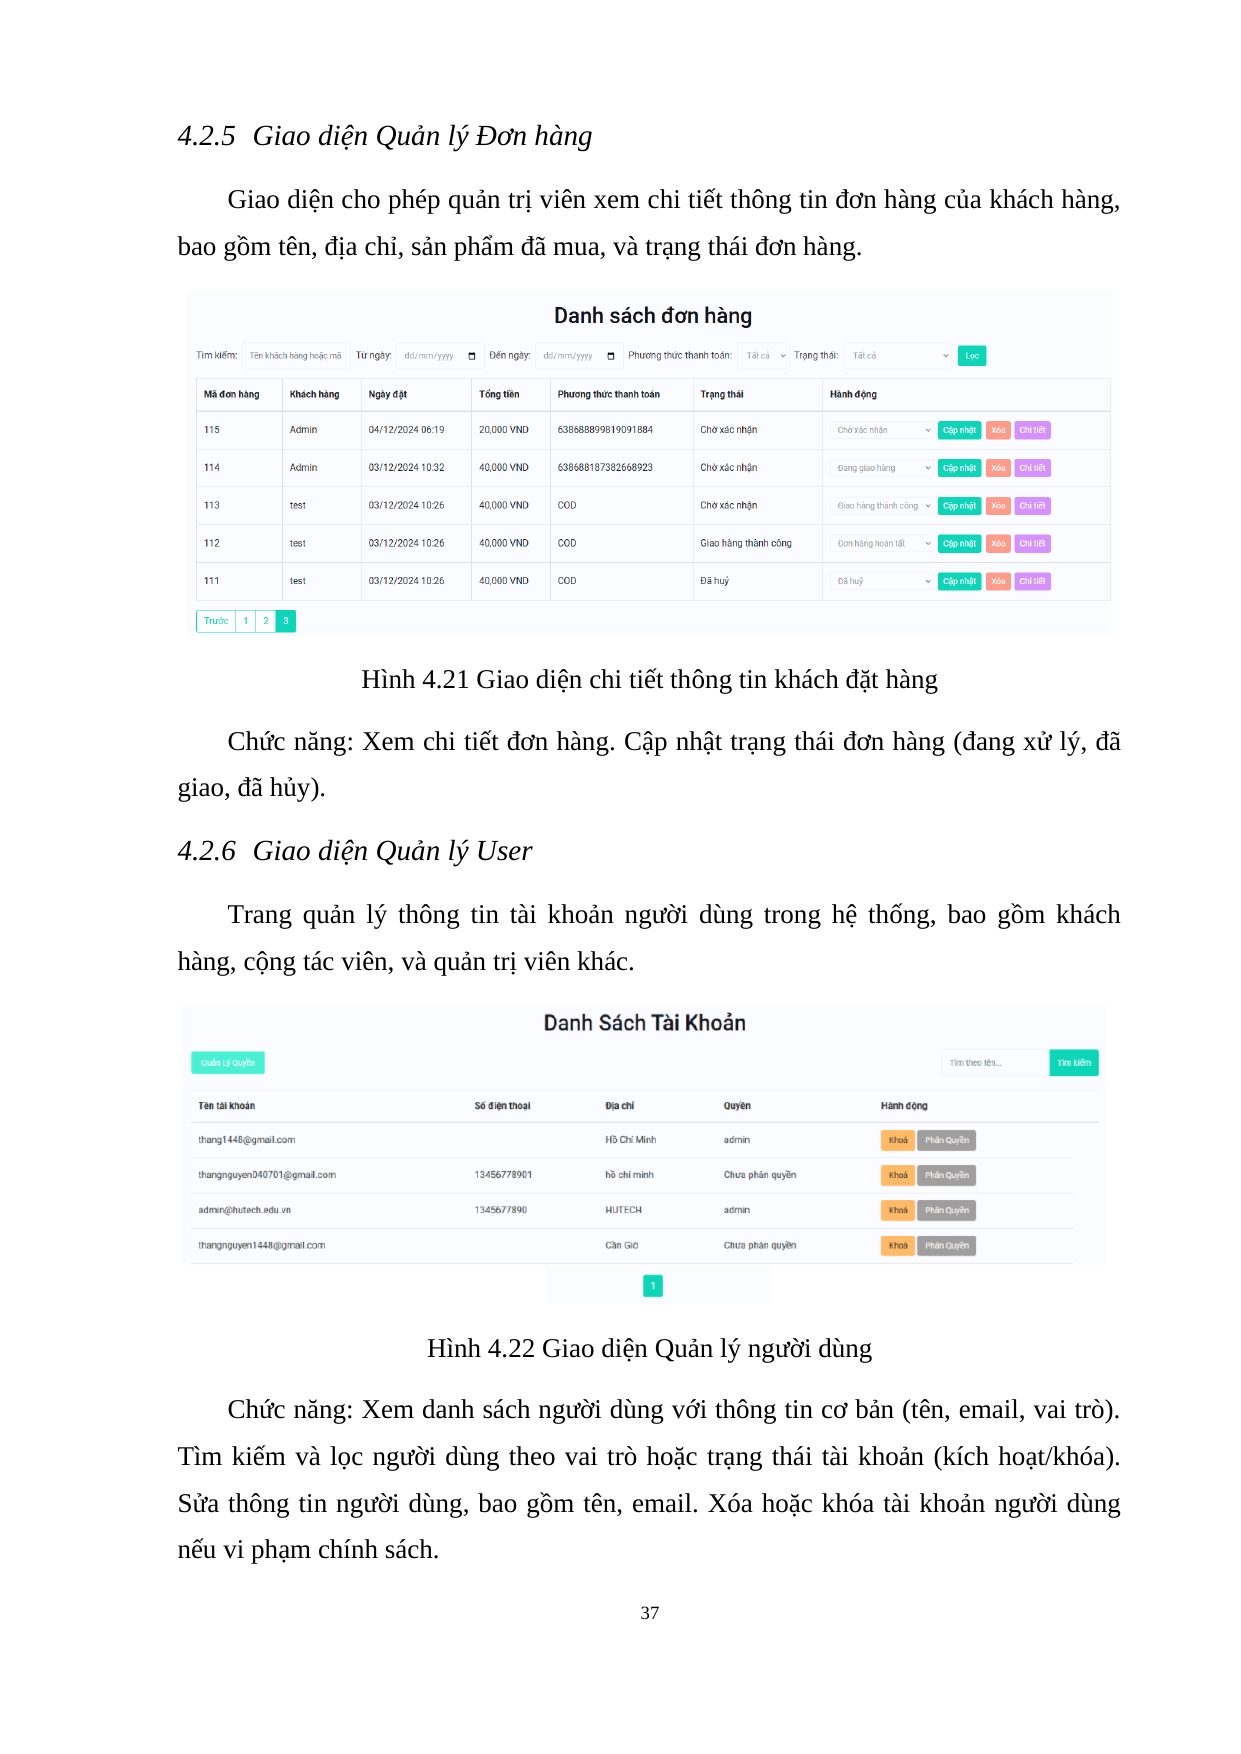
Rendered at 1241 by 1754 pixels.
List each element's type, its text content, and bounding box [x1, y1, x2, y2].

text Chức năng: Xem danh sách người dùng với thông tin cơ bản (tên, email, vai trò). Tìm kiếm và lọc người dùng theo vai trò hoặc trạng thái tài khoản (kích hoạt/khóa). Sửa thông tin người dùng, bao gồm tên, email. Xóa hoặc khóa tài khoản người dùng nếu vi phạm chính sách. [177, 1393, 1122, 1564]
text Giao diện cho phép quản trị viên xem chi tiết thông tin đơn hàng của khách hàng, bao gồm tên, địa chỉ, sản phẩm đã mua, và trạng thái đơn hàng. [177, 183, 1122, 261]
subtitle Hình 4.22 Giao diện Quản lý người dùng [177, 1332, 1122, 1363]
text Chức năng: Xem chi tiết đơn hàng. Cập nhật trạng thái đơn hàng (đang xử lý, đã giao, đã hủy). [177, 725, 1122, 803]
picture [187, 291, 1113, 634]
picture [182, 1006, 1117, 1303]
list Giao diện Quản lý User [177, 833, 1122, 867]
text Trang quản lý thông tin tài khoản người dùng trong hệ thống, bao gồm khách hàng, cộng tác viên, và quản trị viên khác. [177, 898, 1122, 976]
subtitle Hình 4.21 Giao diện chi tiết thông tin khách đặt hàng [177, 663, 1122, 694]
list Giao diện Quản lý Đơn hàng [177, 118, 1122, 152]
